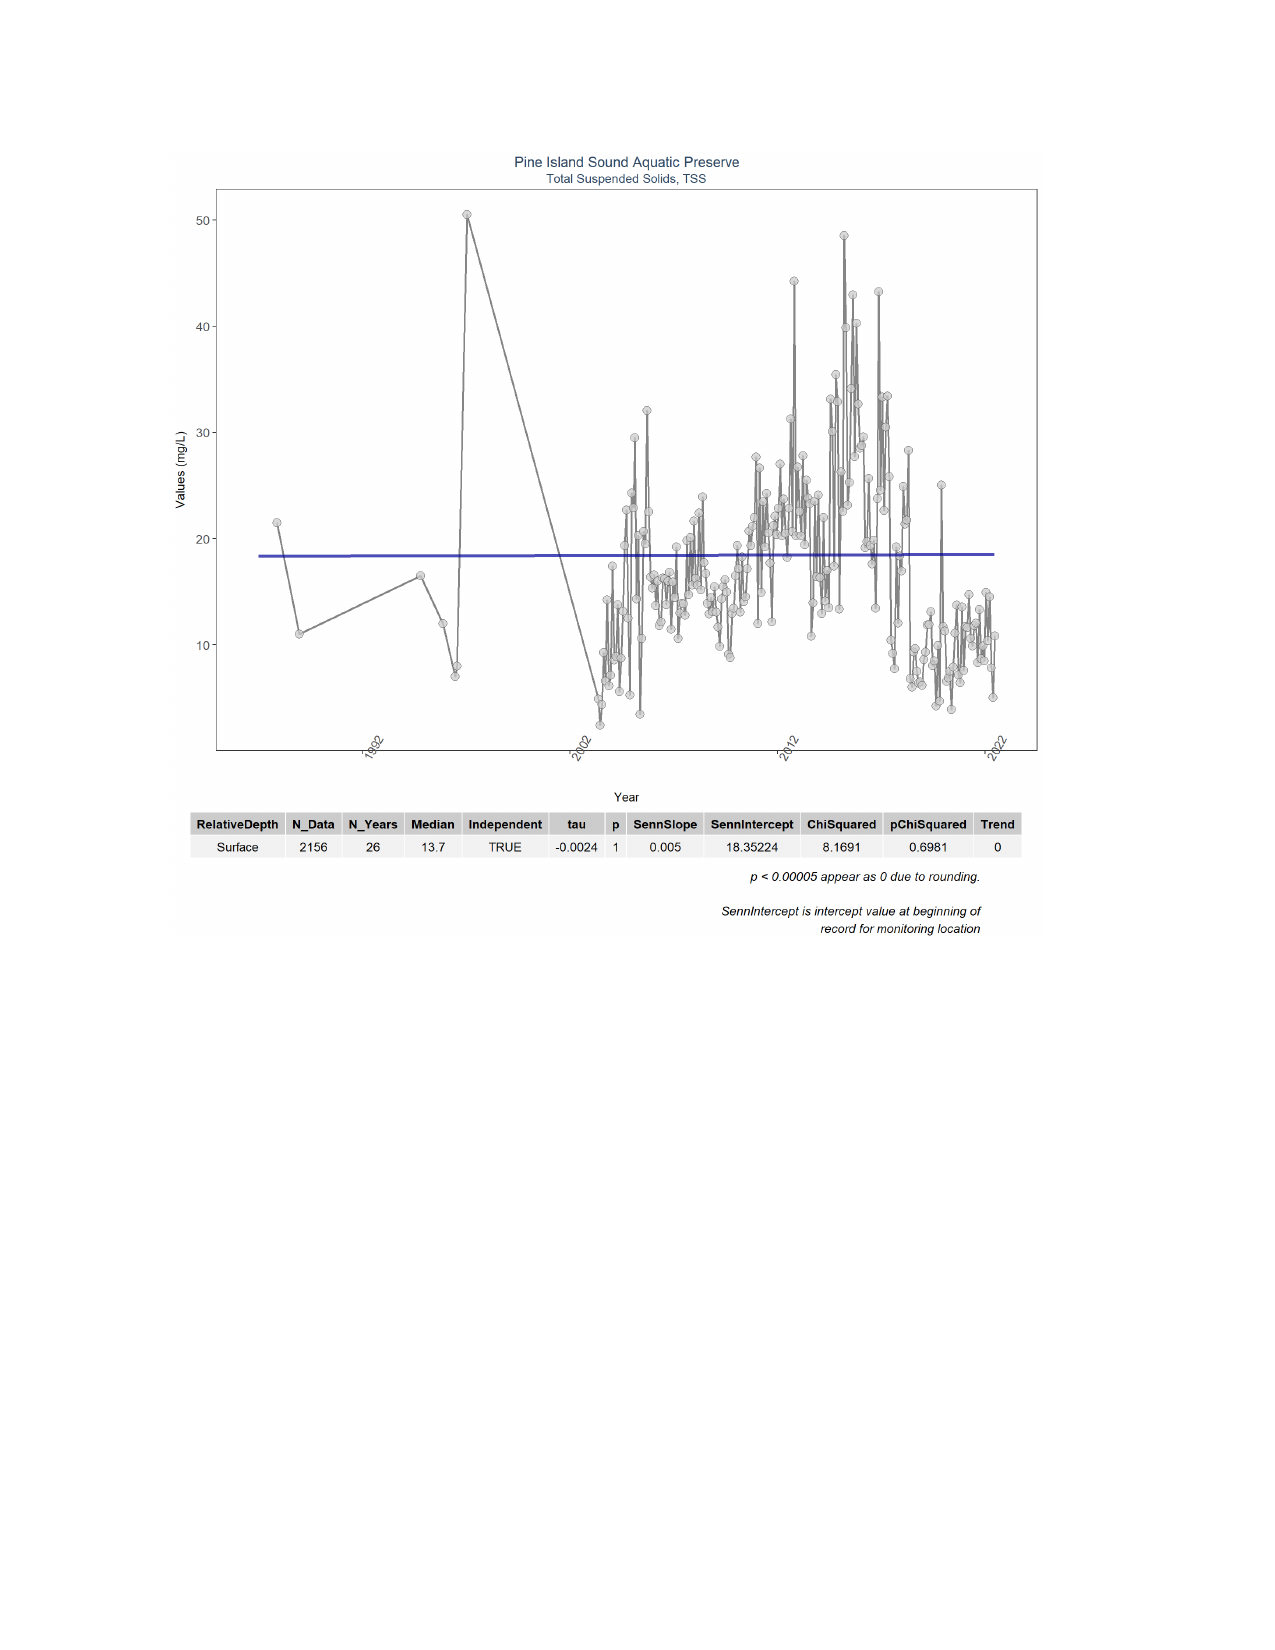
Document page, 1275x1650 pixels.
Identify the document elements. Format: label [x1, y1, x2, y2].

picture [168, 150, 1044, 938]
